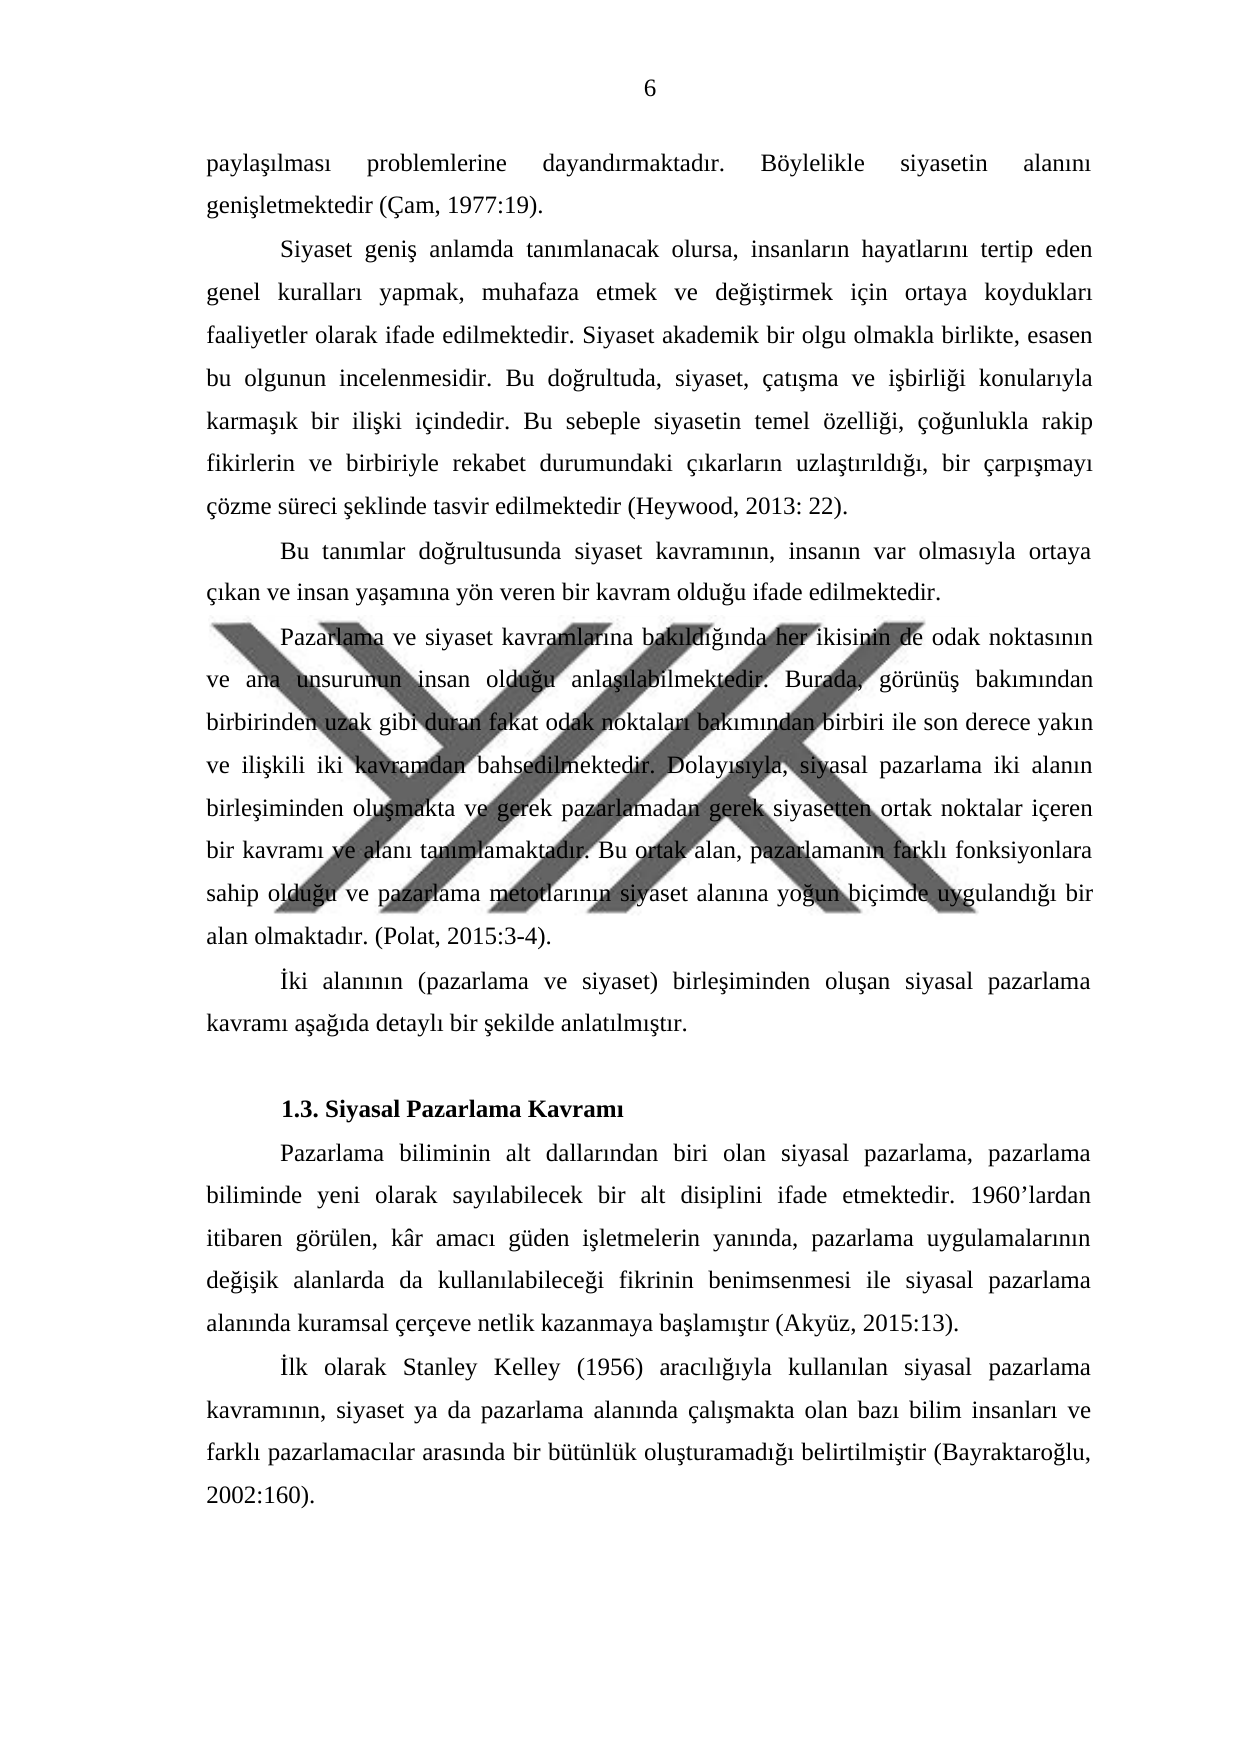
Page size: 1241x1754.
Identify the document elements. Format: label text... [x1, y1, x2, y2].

text paylaşılması problemlerine dayandırmaktadır. Böylelikle siyasetin alanını genişletmektedir (Çam, 1977:19). [206, 148, 1092, 219]
text Bu tanımlar doğrultusunda siyaset kavramının, insanın var olmasıyla ortaya çıkan ve insan yaşamına yön veren bir kavram olduğu ifade edilmektedir. [206, 536, 1092, 606]
text Pazarlama biliminin alt dallarından biri olan siyasal pazarlama, pazarlama biliminde yeni olarak sayılabilecek bir alt disiplini ifade etmektedir. 1960’lardan itibaren görülen, kâr amacı güden işletmelerin yanında, pazarlama uygulamalarının değişik alanlarda da kullanılabileceği fikrinin benimsenmesi ile siyasal pazarlama alanında kuramsal çerçeve netlik kazanmaya başlamıştır (Akyüz, 2015:13). [206, 1138, 1092, 1337]
text 1.3. Siyasal Pazarlama Kavramı [281, 1094, 1094, 1123]
picture [208, 615, 980, 622]
text Siyaset geniş anlamda tanımlanacak olursa, insanların hayatlarını tertip eden genel kuralları yapmak, muhafaza etmek ve değiştirmek için ortaya koydukları faaliyetler olarak ifade edilmektedir. Siyaset akademik bir olgu olmakla birlikte, esasen bu olgunun incelenmesidir. Bu doğrultuda, siyaset, çatışma ve işbirliği konularıyla karmaşık bir ilişki içindedir. Bu sebeple siyasetin temel özelliği, çoğunlukla rakip fikirlerin ve birbiriyle rekabet durumundaki çıkarların uzlaştırıldığı, bir çarpışmayı çözme süreci şeklinde tasvir edilmektedir (Heywood, 2013: 22). [206, 234, 1094, 520]
text İki alanının (pazarlama ve siyaset) birleşiminden oluşan siyasal pazarlama kavramı aşağıda detaylı bir şekilde anlatılmıştır. [206, 966, 1092, 1036]
text İlk olarak Stanley Kelley (1956) aracılığıyla kullanılan siyasal pazarlama kavramının, siyaset ya da pazarlama alanında çalışmakta olan bazı bilim insanları ve farklı pazarlamacılar arasında bir bütünlük oluşturamadığı belirtilmiştir (Bayraktaroğlu, 2002:160). [206, 1352, 1092, 1508]
text 6 [644, 73, 1094, 101]
text Pazarlama ve siyaset kavramlarına bakıldığında her ikisinin de odak noktasının ve ana unsurunun insan olduğu anlaşılabilmektedir. Burada, görünüş bakımından birbirinden uzak gibi duran fakat odak noktaları bakımından birbiri ile son derece yakın ve ilişkili iki kavramdan bahsedilmektedir. Dolayısıyla, siyasal pazarlama iki alanın birleşiminden oluşmakta ve gerek pazarlamadan gerek siyasetten ortak noktalar içeren bir kavramı ve alanı tanımlamaktadır. Bu ortak alan, pazarlamanın farklı fonksiyonlara sahip olduğu ve pazarlama metotlarının siyaset alanına yoğun biçimde uygulandığı bir alan olmaktadır. (Polat, 2015:3-4). [206, 622, 1094, 950]
